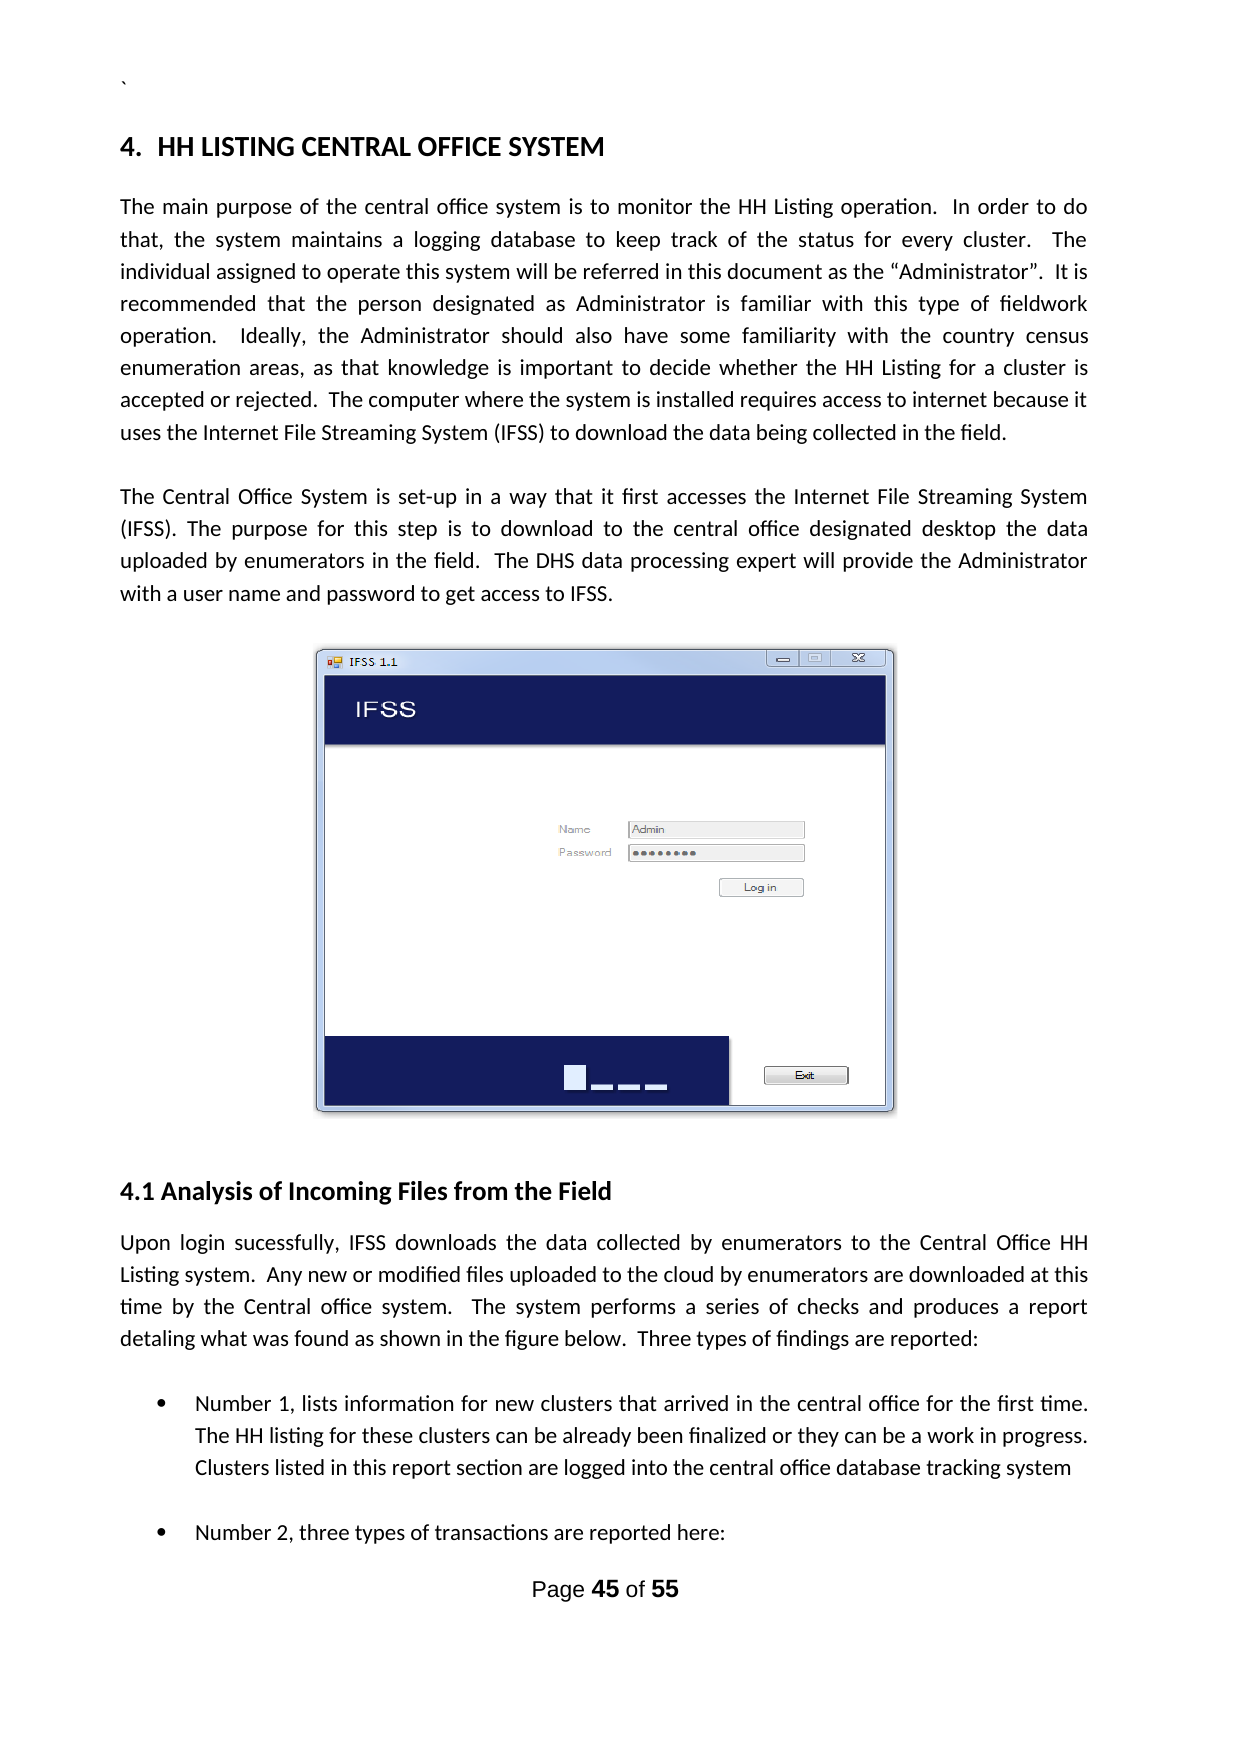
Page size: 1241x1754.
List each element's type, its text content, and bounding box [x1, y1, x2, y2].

list The Central Office System is set-up in a way that it first accesses the Internet File Streaming System (IFSS). The purpose for this step is to download to the central office designated desktop the data uploaded by enumerators in the field. The DHS data processing expert will provide the Administrator with a user name and password to get access to IFSS. [120, 482, 1090, 607]
list Number 2, three types of transactions are reported here: [157, 1518, 1090, 1546]
picture [312, 643, 898, 1119]
text Upon login sucessfully, IFSS downloads the data collected by enumerators to the Central Office HH Listing system. Any new or modified files uploaded to the cloud by enumerators are downloaded at this time by the Central office system. The system performs a series of checks and produces a report detaling what was found as shown in the figure below. Three types of findings are reported: [120, 1228, 1090, 1353]
list The main purpose of the central office system is to monitor the HH Listing operation. In order to do that, the system maintains a logging database to keep track of the status for every cluster. The individual assigned to operate this system will be referred in this document as the “Administrator”. It is recommended that the person designated as Administrator is familiar with this type of fieldwork operation. Ideally, the Administrator should also have some familiarity with the country census enumeration areas, as that knowledge is important to decide whether the HH Listing for a cluster is accepted or rejected. The computer where the system is installed requires access to internet because it uses the Internet File Streaming System (IFSS) to download the data being collected in the field. [120, 192, 1090, 446]
subtitle 4.1 Analysis of Incoming Files from the Field [120, 1174, 1090, 1207]
list Number 1, lists information for new clusters that arrived in the central office for the first time. The HH listing for these clusters can be already been finalized or they can be a work in progress. Clusters listed in this report section are logged into the central office database tracking system [157, 1389, 1090, 1481]
subtitle HH LISTING CENTRAL OFFICE SYSTEM [120, 128, 1090, 163]
